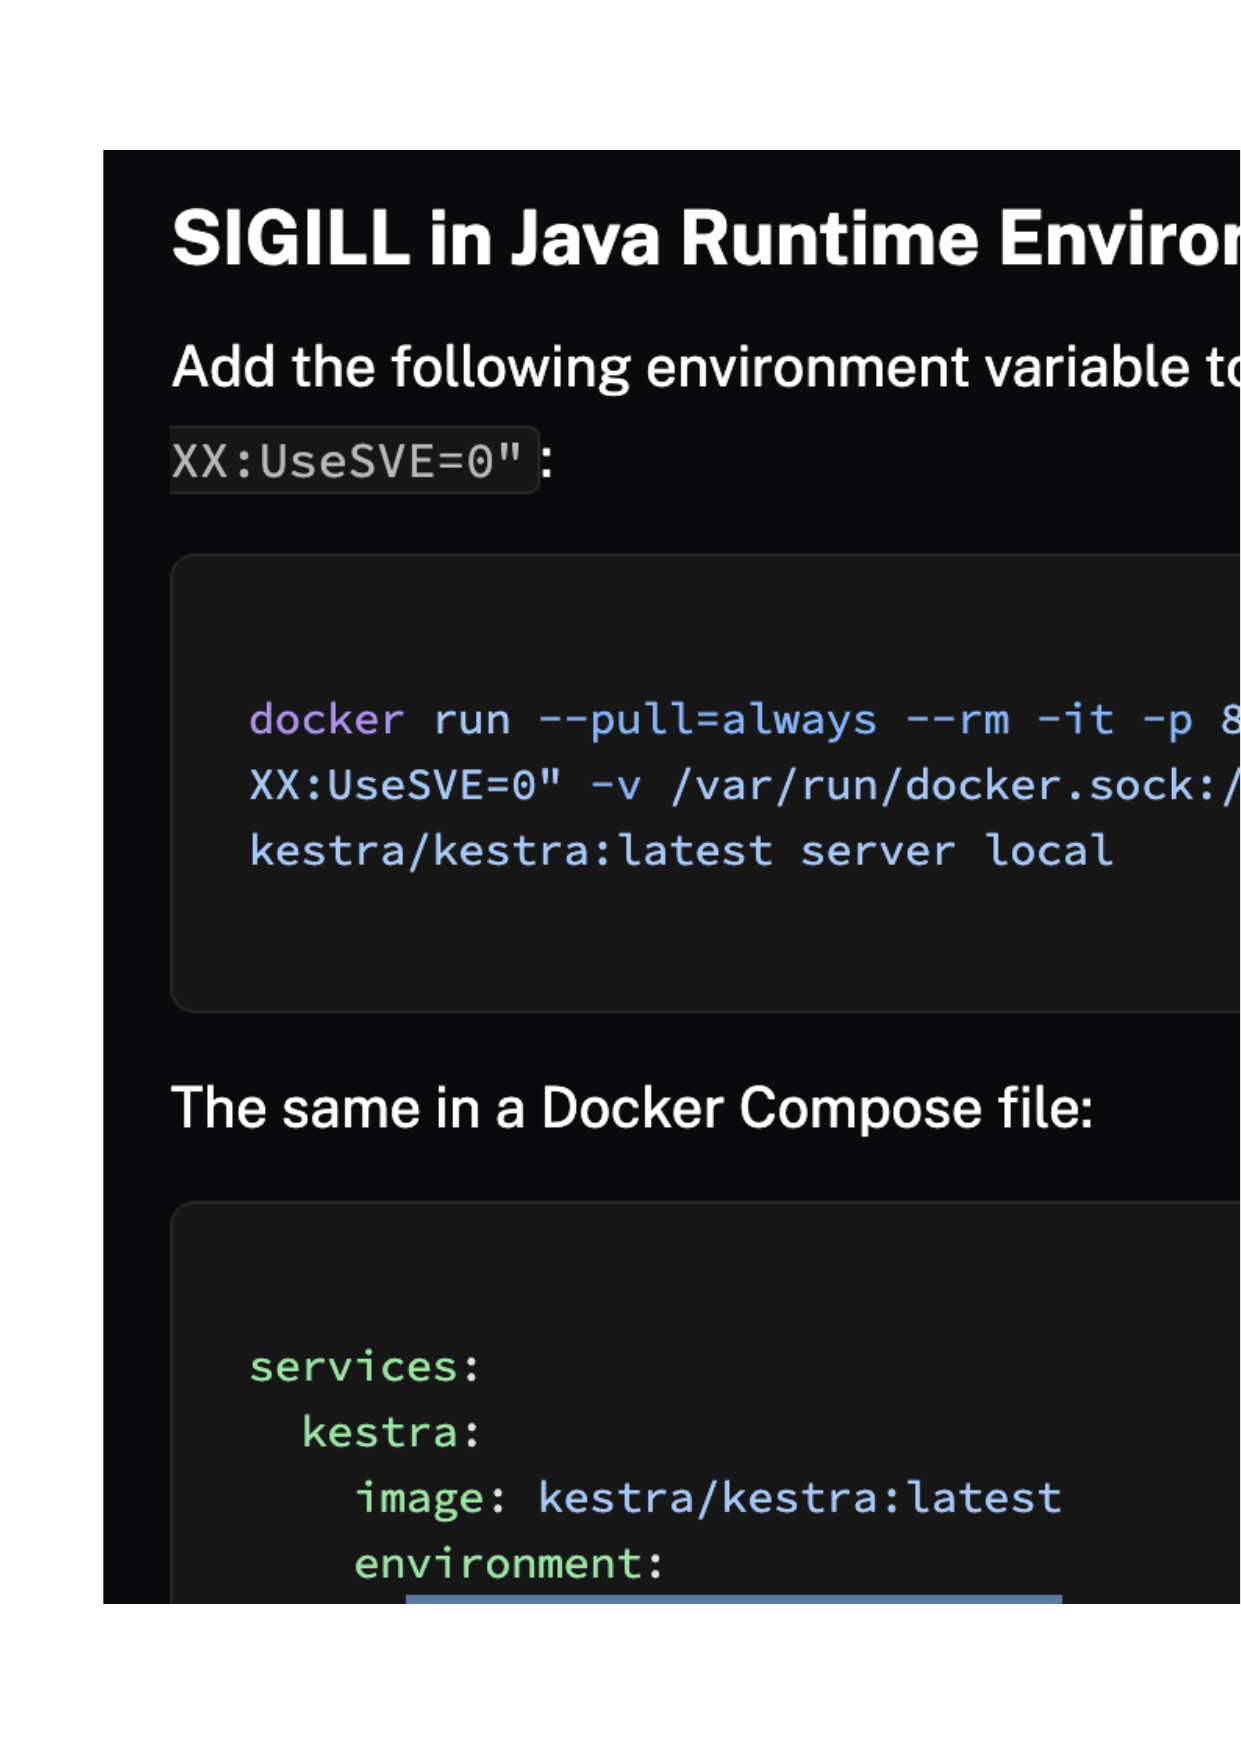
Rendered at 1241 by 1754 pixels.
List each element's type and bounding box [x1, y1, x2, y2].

picture [103, 150, 1241, 1604]
